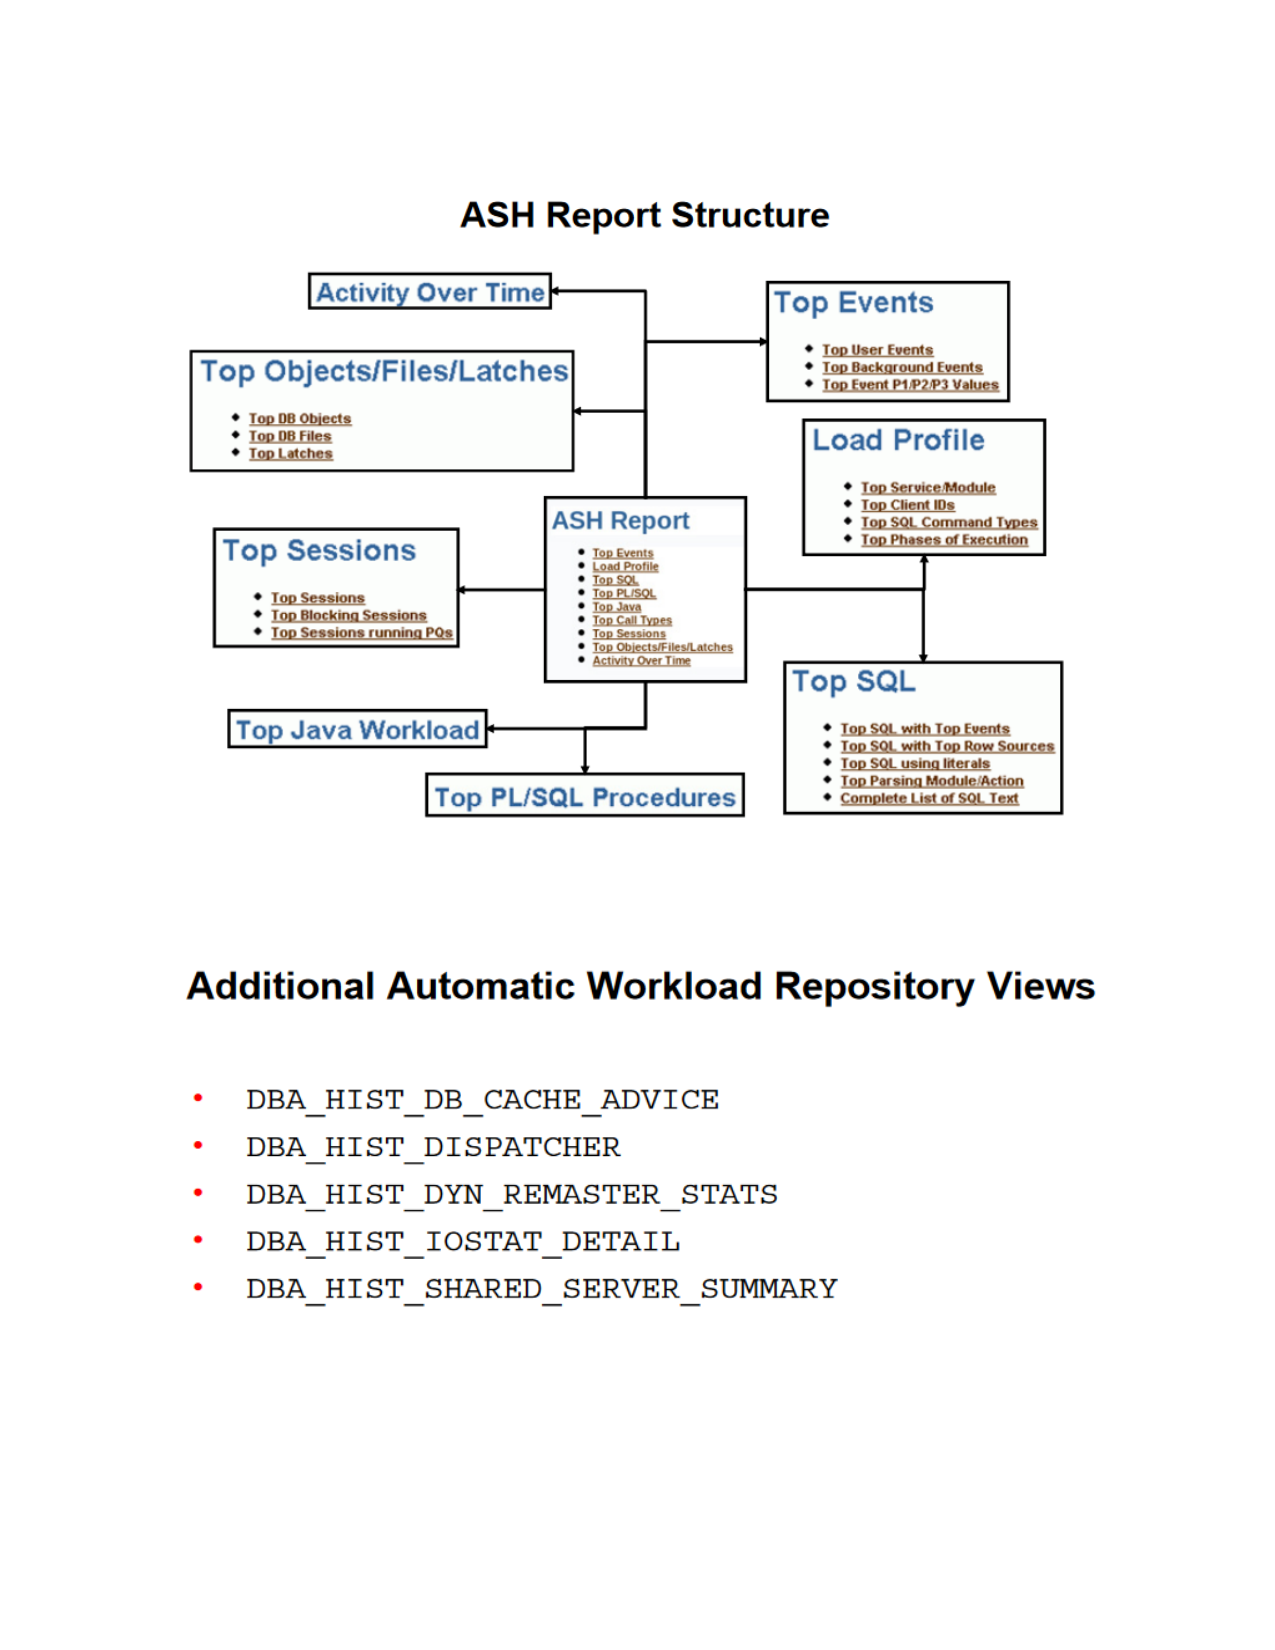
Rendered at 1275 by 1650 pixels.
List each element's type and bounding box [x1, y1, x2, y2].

picture [150, 903, 1124, 1403]
picture [150, 150, 1125, 827]
